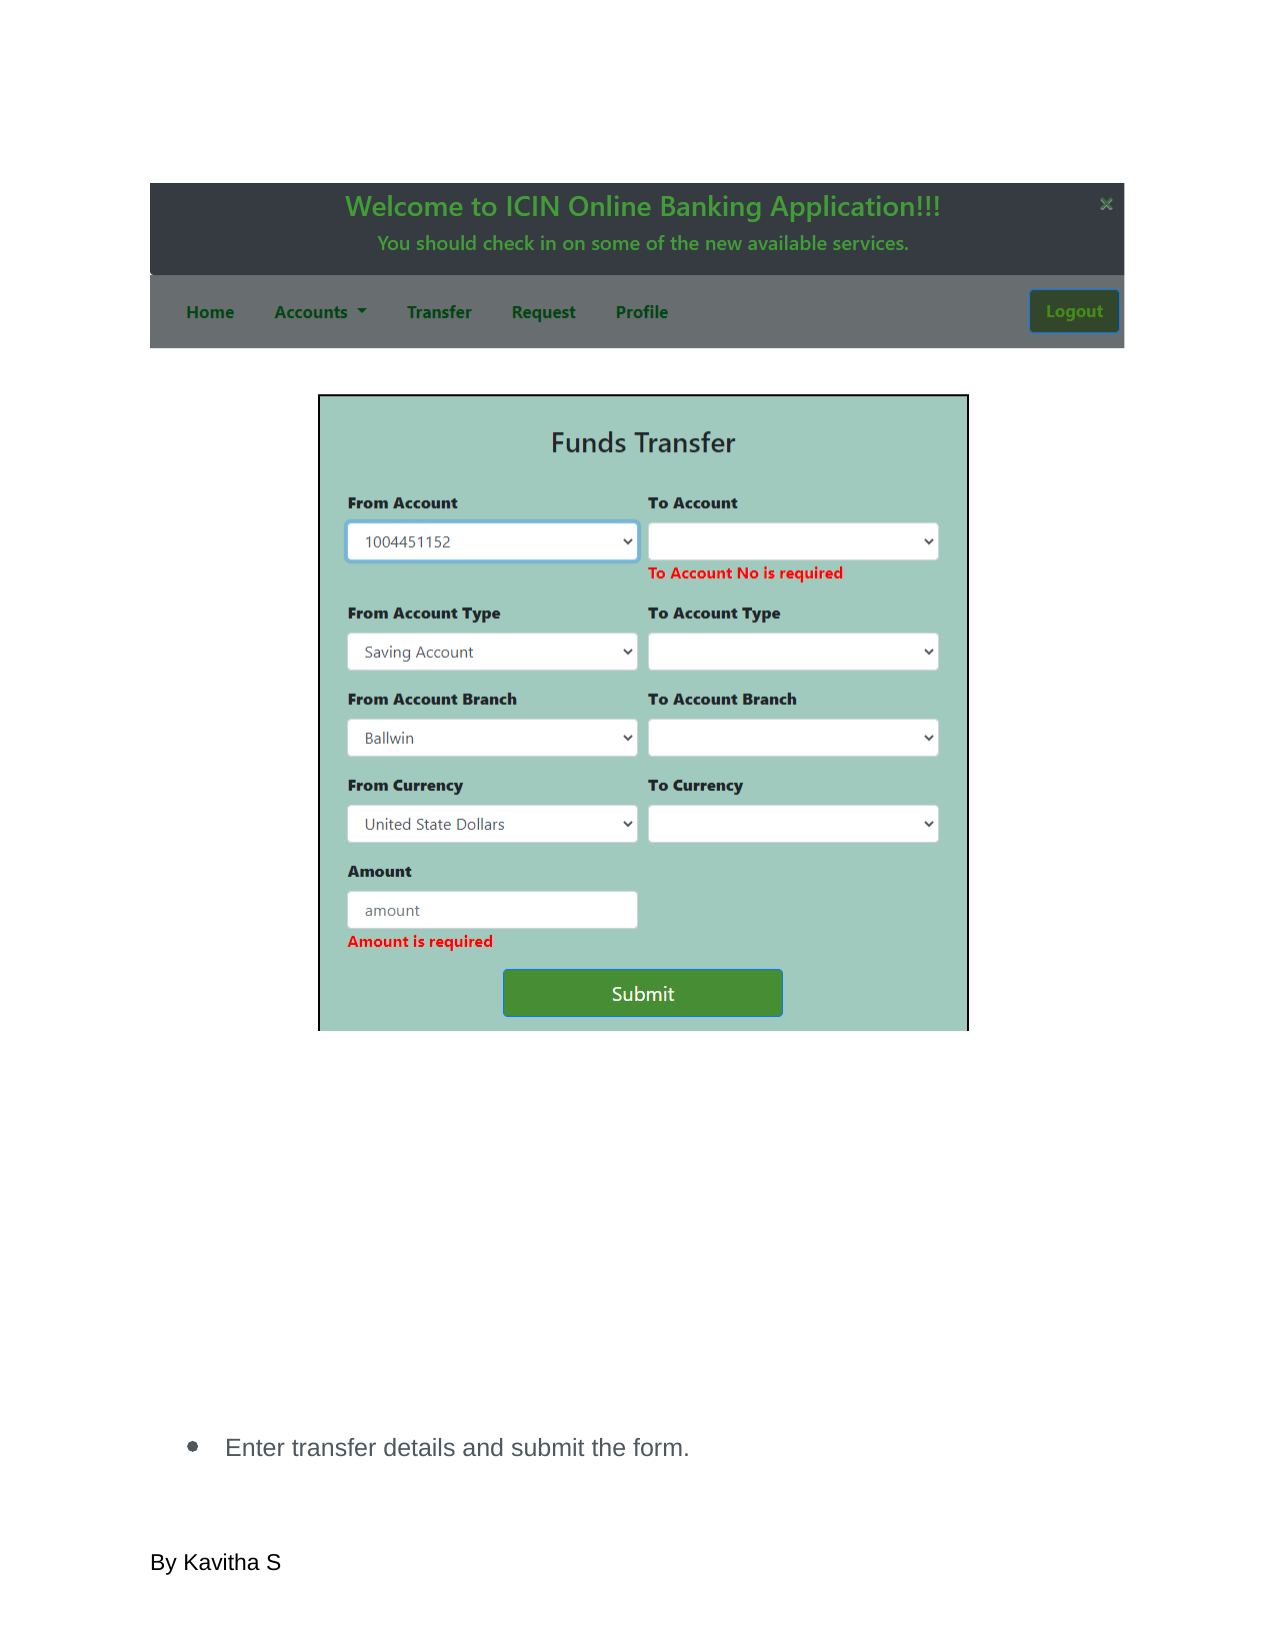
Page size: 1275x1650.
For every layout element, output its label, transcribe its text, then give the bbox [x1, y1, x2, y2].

picture [150, 183, 1125, 1031]
list Enter transfer details and submit the form. [187, 1433, 1125, 1463]
